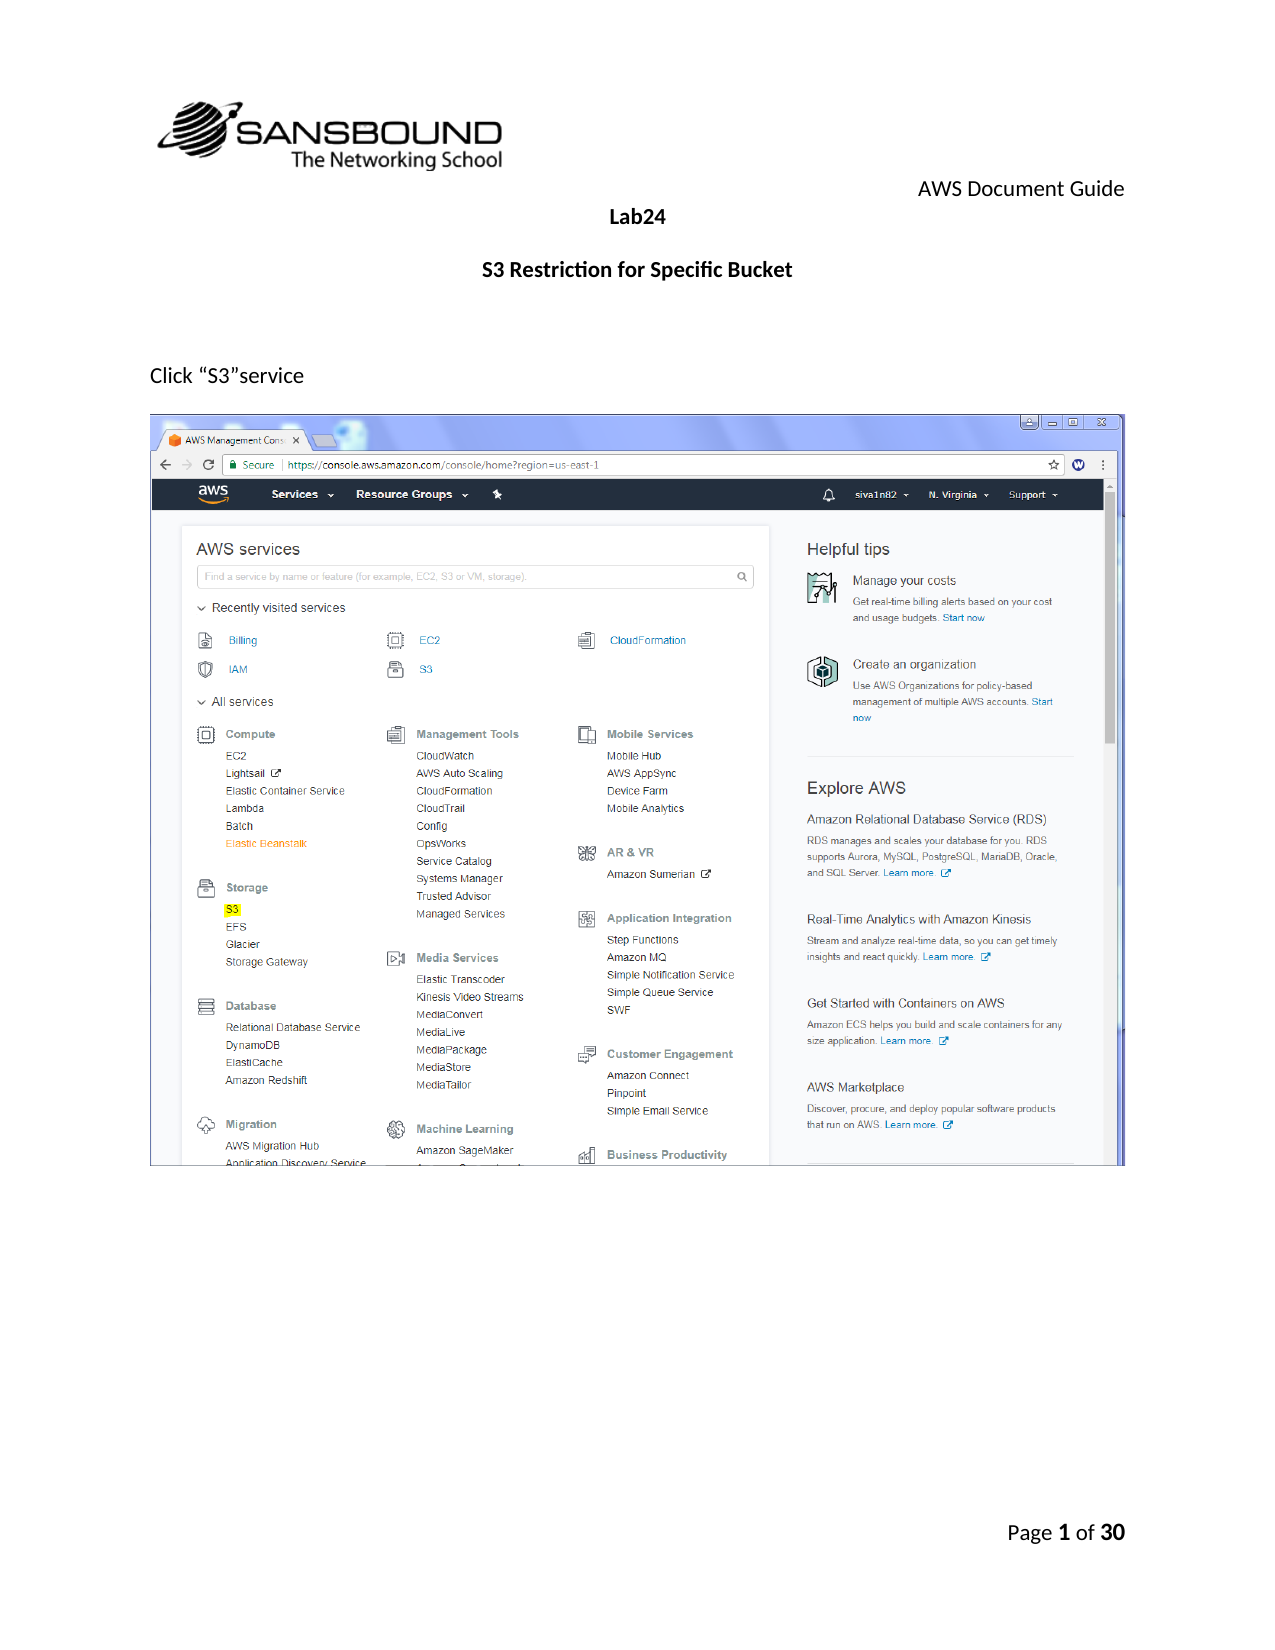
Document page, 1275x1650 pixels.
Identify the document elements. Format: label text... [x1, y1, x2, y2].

picture [150, 75, 514, 197]
picture [150, 414, 1125, 1166]
text S3 Restriction for Specific Bucket [150, 255, 1125, 283]
text Lab24 [150, 202, 1125, 230]
text Click “S3”service [150, 361, 1125, 389]
